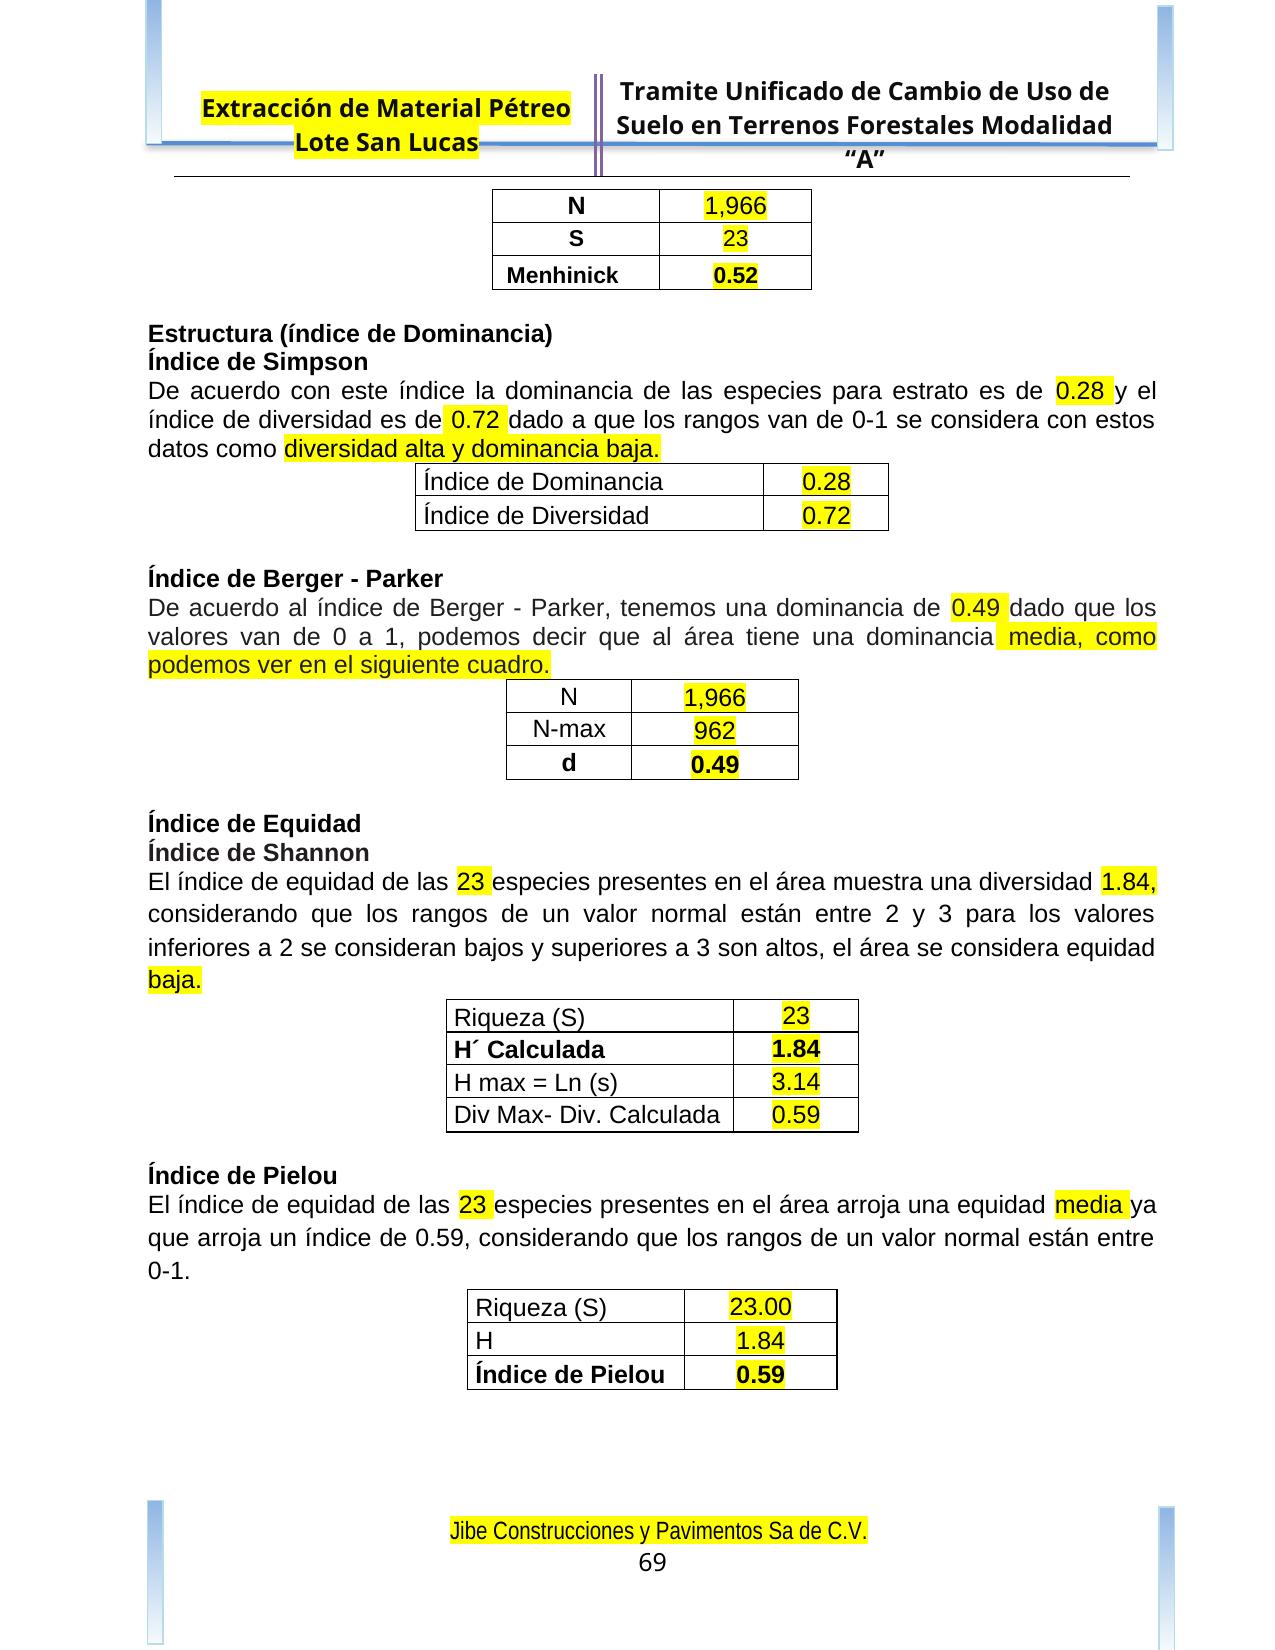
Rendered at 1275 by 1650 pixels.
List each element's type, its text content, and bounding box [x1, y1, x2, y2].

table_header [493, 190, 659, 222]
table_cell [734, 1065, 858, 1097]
text El índice de equidad de las 23 especies presentes en el área muestra una diversidad 1.84, considerando que los rangos de un valor normal están entre 2 y 3 para los valores inferiores a 2 se consideran bajos y superiores a 3 son altos, el área se considera equidad baja. [148, 866, 1157, 994]
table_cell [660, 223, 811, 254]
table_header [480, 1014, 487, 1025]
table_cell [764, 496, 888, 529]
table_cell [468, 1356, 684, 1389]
text Índice de Simpson [148, 347, 1157, 376]
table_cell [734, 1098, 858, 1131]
text De acuerdo con este índice la dominancia de las especies para estrato es de 0.28 y el índice de diversidad es de 0.72 dado a que los rangos van de 0-1 se considera con estos datos como diversidad alta y dominancia baja. [148, 376, 1157, 462]
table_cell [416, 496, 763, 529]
text Índice de Pielou [148, 1161, 1157, 1190]
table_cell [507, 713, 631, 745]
text De acuerdo al índice de Berger - Parker, tenemos una dominancia de 0.49 dado que los valores van de 0 a 1, podemos decir que al área tiene una dominancia media, como podemos ver en el siguiente cuadro. [148, 593, 1157, 679]
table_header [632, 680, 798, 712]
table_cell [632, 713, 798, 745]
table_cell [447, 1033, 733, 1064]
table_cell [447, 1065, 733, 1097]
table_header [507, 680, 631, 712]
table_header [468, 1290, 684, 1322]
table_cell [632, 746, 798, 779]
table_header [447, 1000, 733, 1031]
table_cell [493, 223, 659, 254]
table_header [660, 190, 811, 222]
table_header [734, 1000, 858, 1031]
text Índice de Equidad [148, 809, 1157, 838]
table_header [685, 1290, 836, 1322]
text Estructura (índice de Dominancia) [148, 319, 1157, 347]
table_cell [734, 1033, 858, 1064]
text El índice de equidad de las 23 especies presentes en el área arroja una equidad media ya que arroja un índice de 0.59, considerando que los rangos de un valor normal están entre 0-1. [148, 1190, 1157, 1285]
text Índice de Berger - Parker [148, 564, 1157, 593]
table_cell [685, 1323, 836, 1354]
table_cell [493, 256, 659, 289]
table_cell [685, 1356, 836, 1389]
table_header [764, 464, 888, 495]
text Índice de Shannon [148, 838, 1157, 866]
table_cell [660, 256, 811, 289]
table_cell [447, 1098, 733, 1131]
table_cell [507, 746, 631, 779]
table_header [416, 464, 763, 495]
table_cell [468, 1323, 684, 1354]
